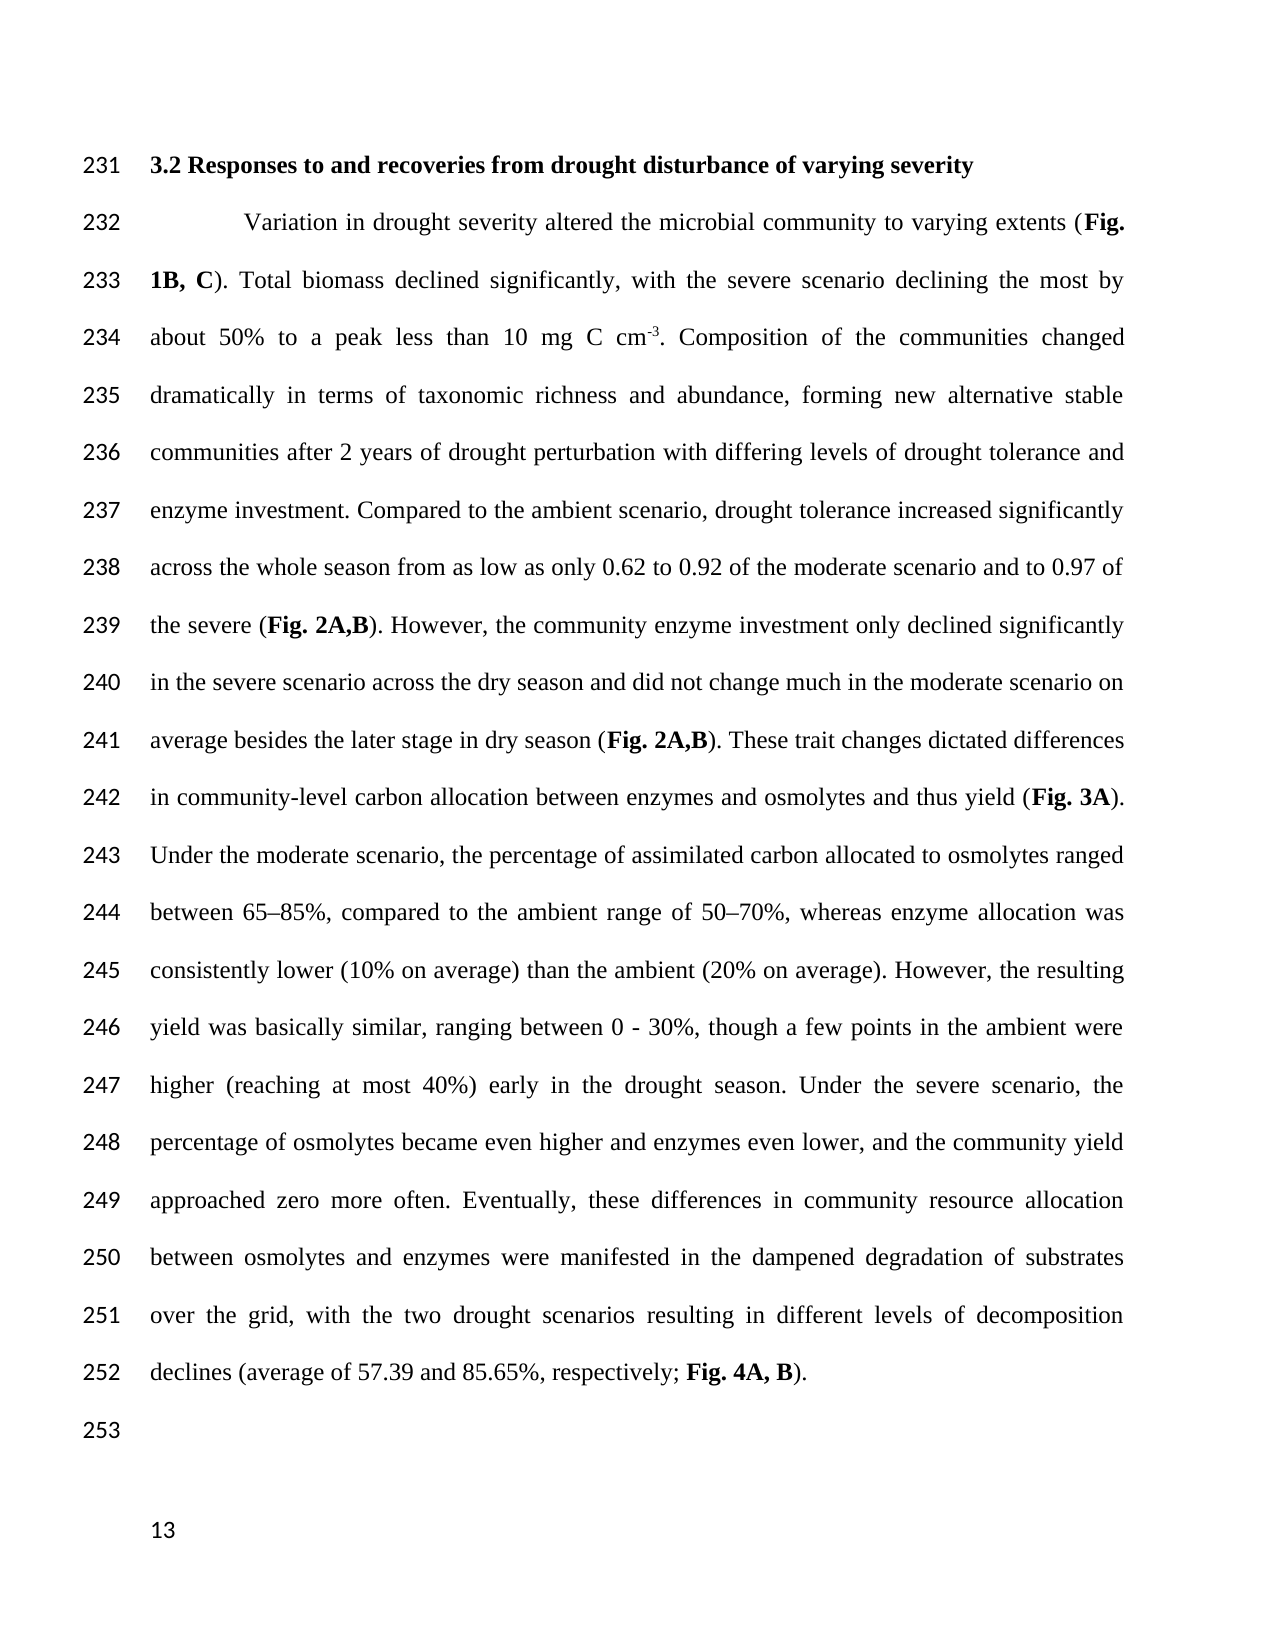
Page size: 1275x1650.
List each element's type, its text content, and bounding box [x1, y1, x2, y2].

text Variation in drought severity altered the microbial community to varying extents (Fig. 1B, C). Total biomass declined significantly, with the severe scenario declining the most by about 50% to a peak less than 10 mg C cm-3. Composition of the communities changed dramatically in terms of taxonomic richness and abundance, forming new alternative stable communities after 2 years of drought perturbation with differing levels of drought tolerance and enzyme investment. Compared to the ambient scenario, drought tolerance increased significantly across the whole season from as low as only 0.62 to 0.92 of the moderate scenario and to 0.97 of the severe (Fig. 2A,B). However, the community enzyme investment only declined significantly in the severe scenario across the dry season and did not change much in the moderate scenario on average besides the later stage in dry season (Fig. 2A,B). These trait changes dictated differences in community-level carbon allocation between enzymes and osmolytes and thus yield (Fig. 3A). Under the moderate scenario, the percentage of assimilated carbon allocated to osmolytes ranged between 65–85%, compared to the ambient range of 50–70%, whereas enzyme allocation was consistently lower (10% on average) than the ambient (20% on average). However, the resulting yield was basically similar, ranging between 0 - 30%, though a few points in the ambient were higher (reaching at most 40%) early in the drought season. Under the severe scenario, the percentage of osmolytes became even higher and enzymes even lower, and the community yield approached zero more often. Eventually, these differences in community resource allocation between osmolytes and enzymes were manifested in the dampened degradation of substrates over the grid, with the two drought scenarios resulting in different levels of decomposition declines (average of 57.39 and 85.65%, respectively; Fig. 4A, B). [150, 207, 1125, 1386]
subtitle 3.2 Responses to and recoveries from drought disturbance of varying severity [150, 150, 1125, 179]
